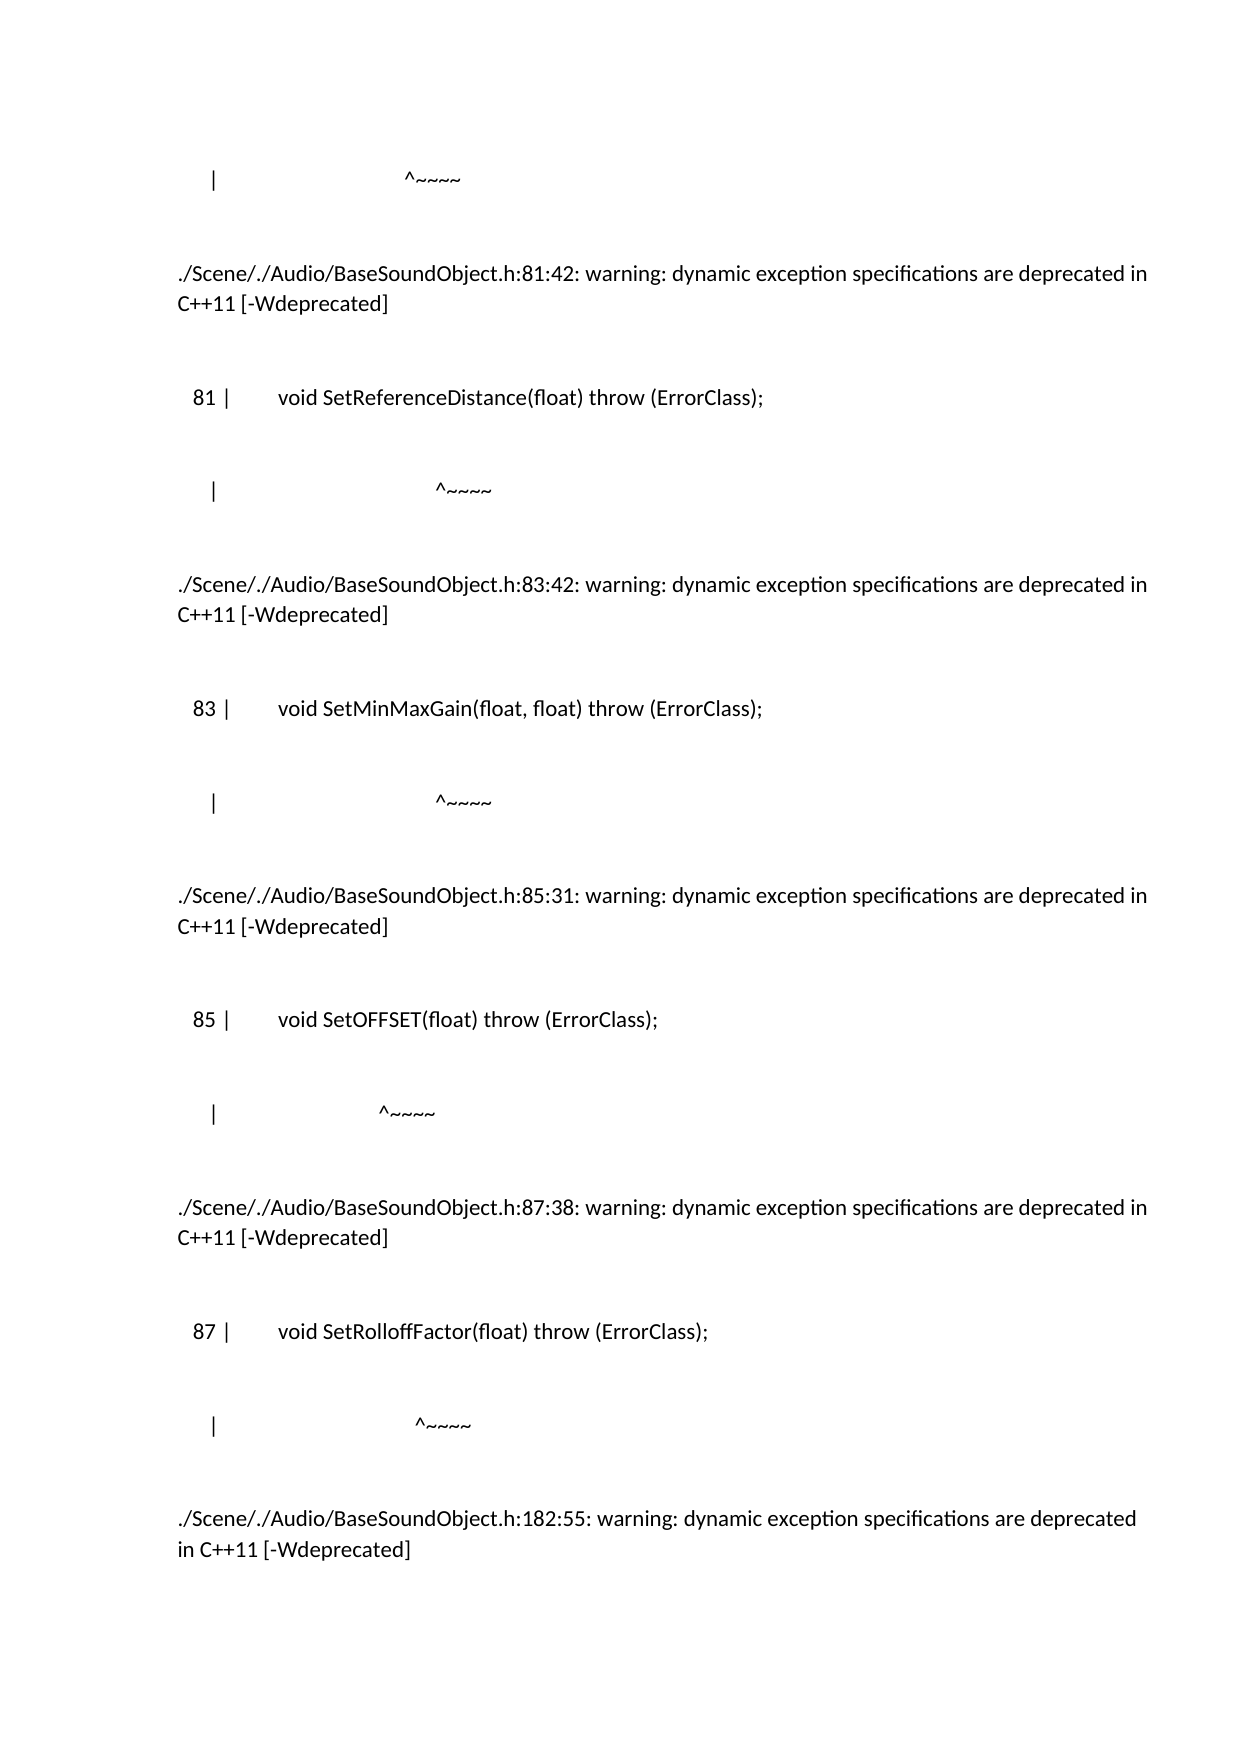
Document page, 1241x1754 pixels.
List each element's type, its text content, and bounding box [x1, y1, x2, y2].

text 83 | void SetMinMaxGain(float, float) throw (ErrorClass); [177, 694, 1152, 722]
text | ^~~~~ [177, 165, 1152, 193]
text | ^~~~~ [177, 788, 1152, 816]
text | ^~~~~ [177, 1099, 1152, 1127]
text 87 | void SetRolloffFactor(float) throw (ErrorClass); [177, 1317, 1152, 1345]
text | ^~~~~ [177, 1411, 1152, 1439]
text ./Scene/./Audio/BaseSoundObject.h:81:42: warning: dynamic exception specifications are deprecated in C++11 [-Wdeprecated] [177, 259, 1152, 317]
text 85 | void SetOFFSET(float) throw (ErrorClass); [177, 1006, 1152, 1034]
text ./Scene/./Audio/BaseSoundObject.h:85:31: warning: dynamic exception specifications are deprecated in C++11 [-Wdeprecated] [177, 882, 1152, 940]
text | ^~~~~ [177, 476, 1152, 504]
text ./Scene/./Audio/BaseSoundObject.h:87:38: warning: dynamic exception specifications are deprecated in C++11 [-Wdeprecated] [177, 1193, 1152, 1251]
text ./Scene/./Audio/BaseSoundObject.h:83:42: warning: dynamic exception specifications are deprecated in C++11 [-Wdeprecated] [177, 570, 1152, 628]
text ./Scene/./Audio/BaseSoundObject.h:182:55: warning: dynamic exception specifications are deprecated in C++11 [-Wdeprecated] [177, 1504, 1152, 1563]
text 81 | void SetReferenceDistance(float) throw (ErrorClass); [177, 383, 1152, 411]
